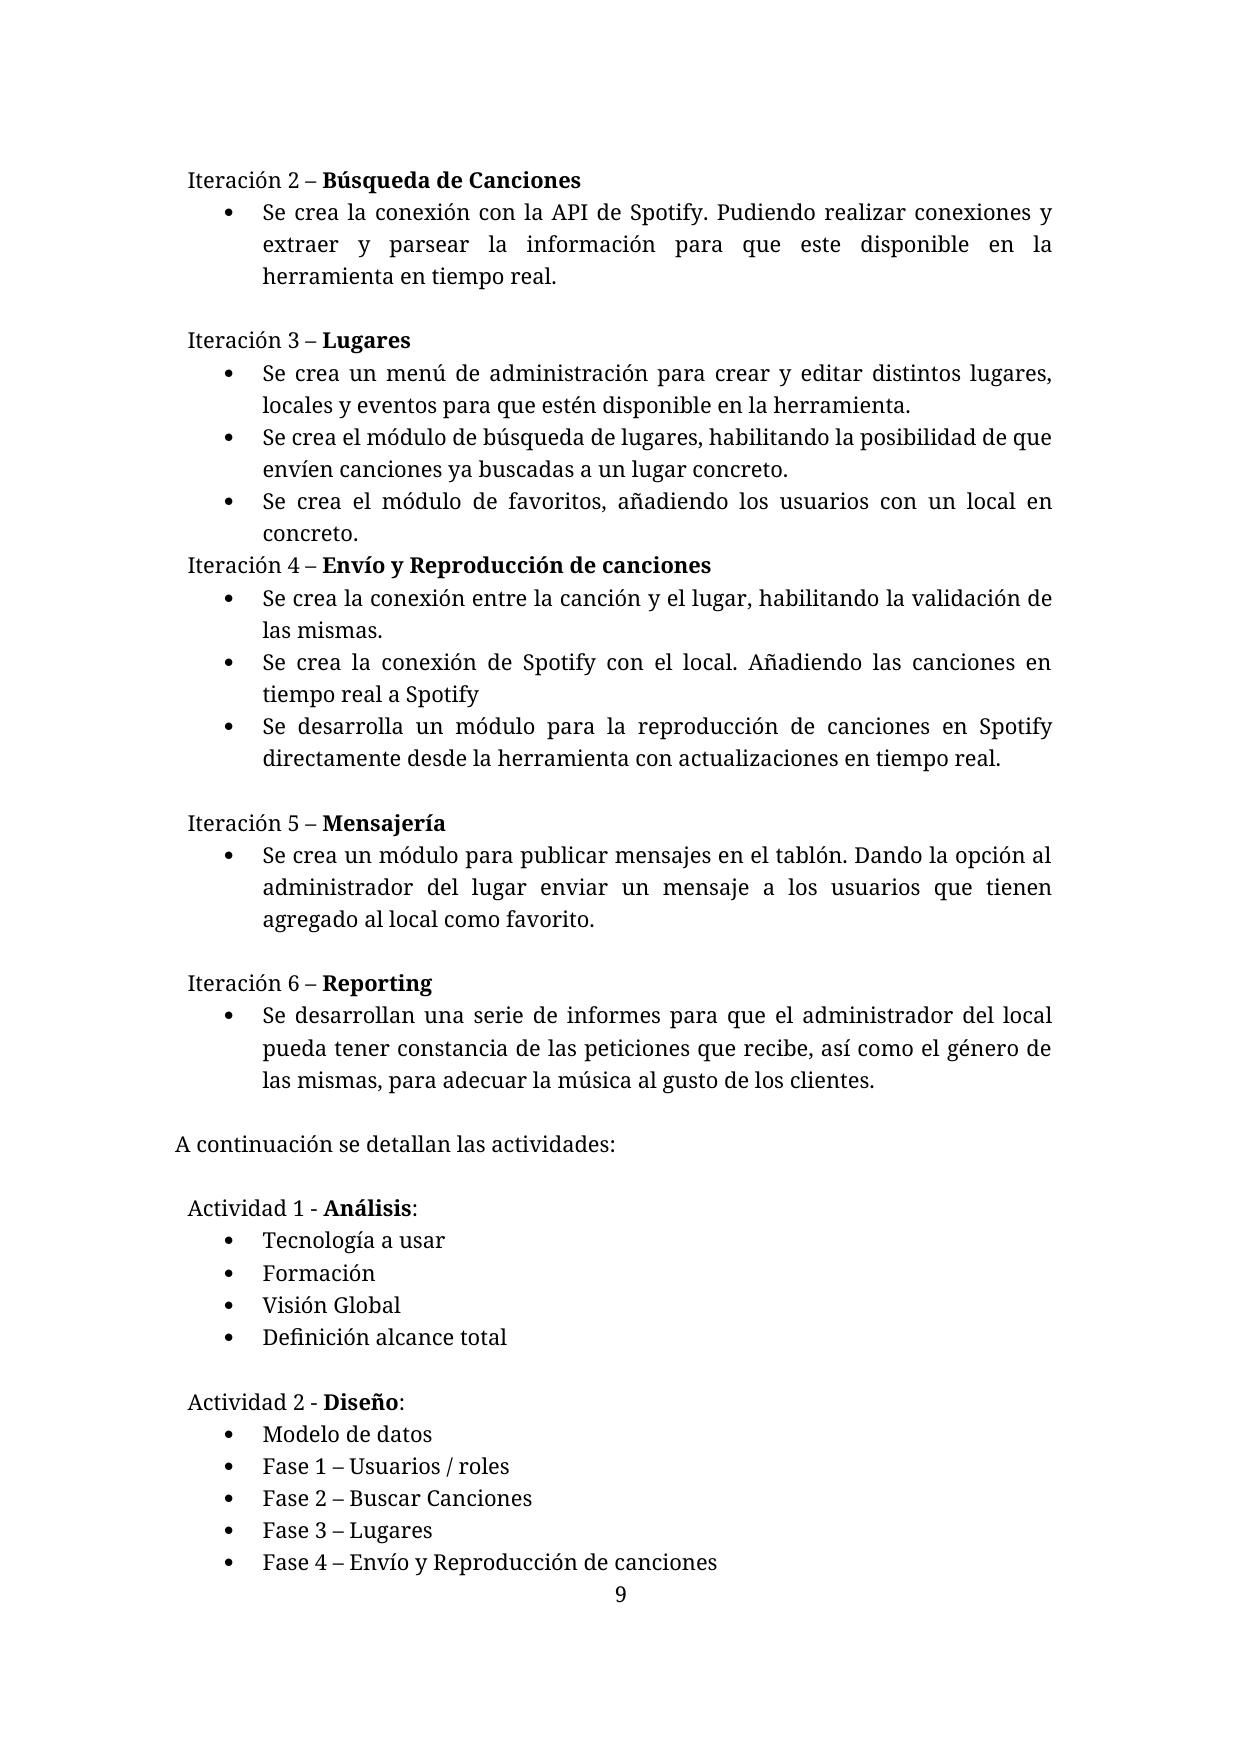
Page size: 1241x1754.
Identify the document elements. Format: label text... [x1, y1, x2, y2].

list Se crea la conexión entre la canción y el lugar, habilitando la validación de las mismas. [225, 582, 1053, 644]
list Se crea el módulo de favoritos, añadiendo los usuarios con un local en concreto. [225, 486, 1053, 548]
list Modelo de datos [225, 1419, 1053, 1448]
text Iteración 3 – Lugares [187, 325, 1053, 355]
list Fase 1 – Usuarios / roles [225, 1451, 1053, 1481]
list Visión Global [225, 1290, 1053, 1320]
list Se crea la conexión de Spotify con el local. Añadiendo las canciones en tiempo real a Spotify [225, 647, 1053, 709]
list Se crea el módulo de búsqueda de lugares, habilitando la posibilidad de que envíen canciones ya buscadas a un lugar concreto. [225, 422, 1053, 484]
list Tecnología a usar [225, 1226, 1053, 1255]
list Se desarrollan una serie de informes para que el administrador del local pueda tener constancia de las peticiones que recibe, así como el género de las mismas, para adecuar la música al gusto de los clientes. [225, 1000, 1053, 1094]
list Definición alcance total [225, 1322, 1053, 1352]
text Actividad 2 - Diseño: [187, 1386, 1053, 1416]
list Se desarrolla un módulo para la reproducción de canciones en Spotify directamente desde la herramienta con actualizaciones en tiempo real. [225, 711, 1053, 773]
list Fase 2 – Buscar Canciones [225, 1483, 1053, 1513]
list Formación [225, 1258, 1053, 1287]
text Iteración 2 – Búsqueda de Canciones [187, 164, 1053, 194]
text A continuación se detallan las actividades: [175, 1129, 1053, 1159]
text Iteración 5 – Mensajería [187, 807, 1053, 837]
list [225, 1547, 1053, 1577]
list Fase 3 – Lugares [225, 1515, 1053, 1545]
list Se crea un menú de administración para crear y editar distintos lugares, locales y eventos para que estén disponible en la herramienta. [225, 357, 1053, 419]
list Se crea un módulo para publicar mensajes en el tablón. Dando la opción al administrador del lugar enviar un mensaje a los usuarios que tienen agregado al local como favorito. [225, 840, 1053, 934]
list Se crea la conexión con la API de Spotify. Pudiendo realizar conexiones y extraer y parsear la información para que este disponible en la herramienta en tiempo real. [225, 197, 1053, 291]
text Iteración 4 – Envío y Reproducción de canciones [187, 550, 1053, 580]
text Actividad 1 - Análisis: [187, 1193, 1053, 1223]
text Iteración 6 – Reporting [187, 968, 1053, 998]
